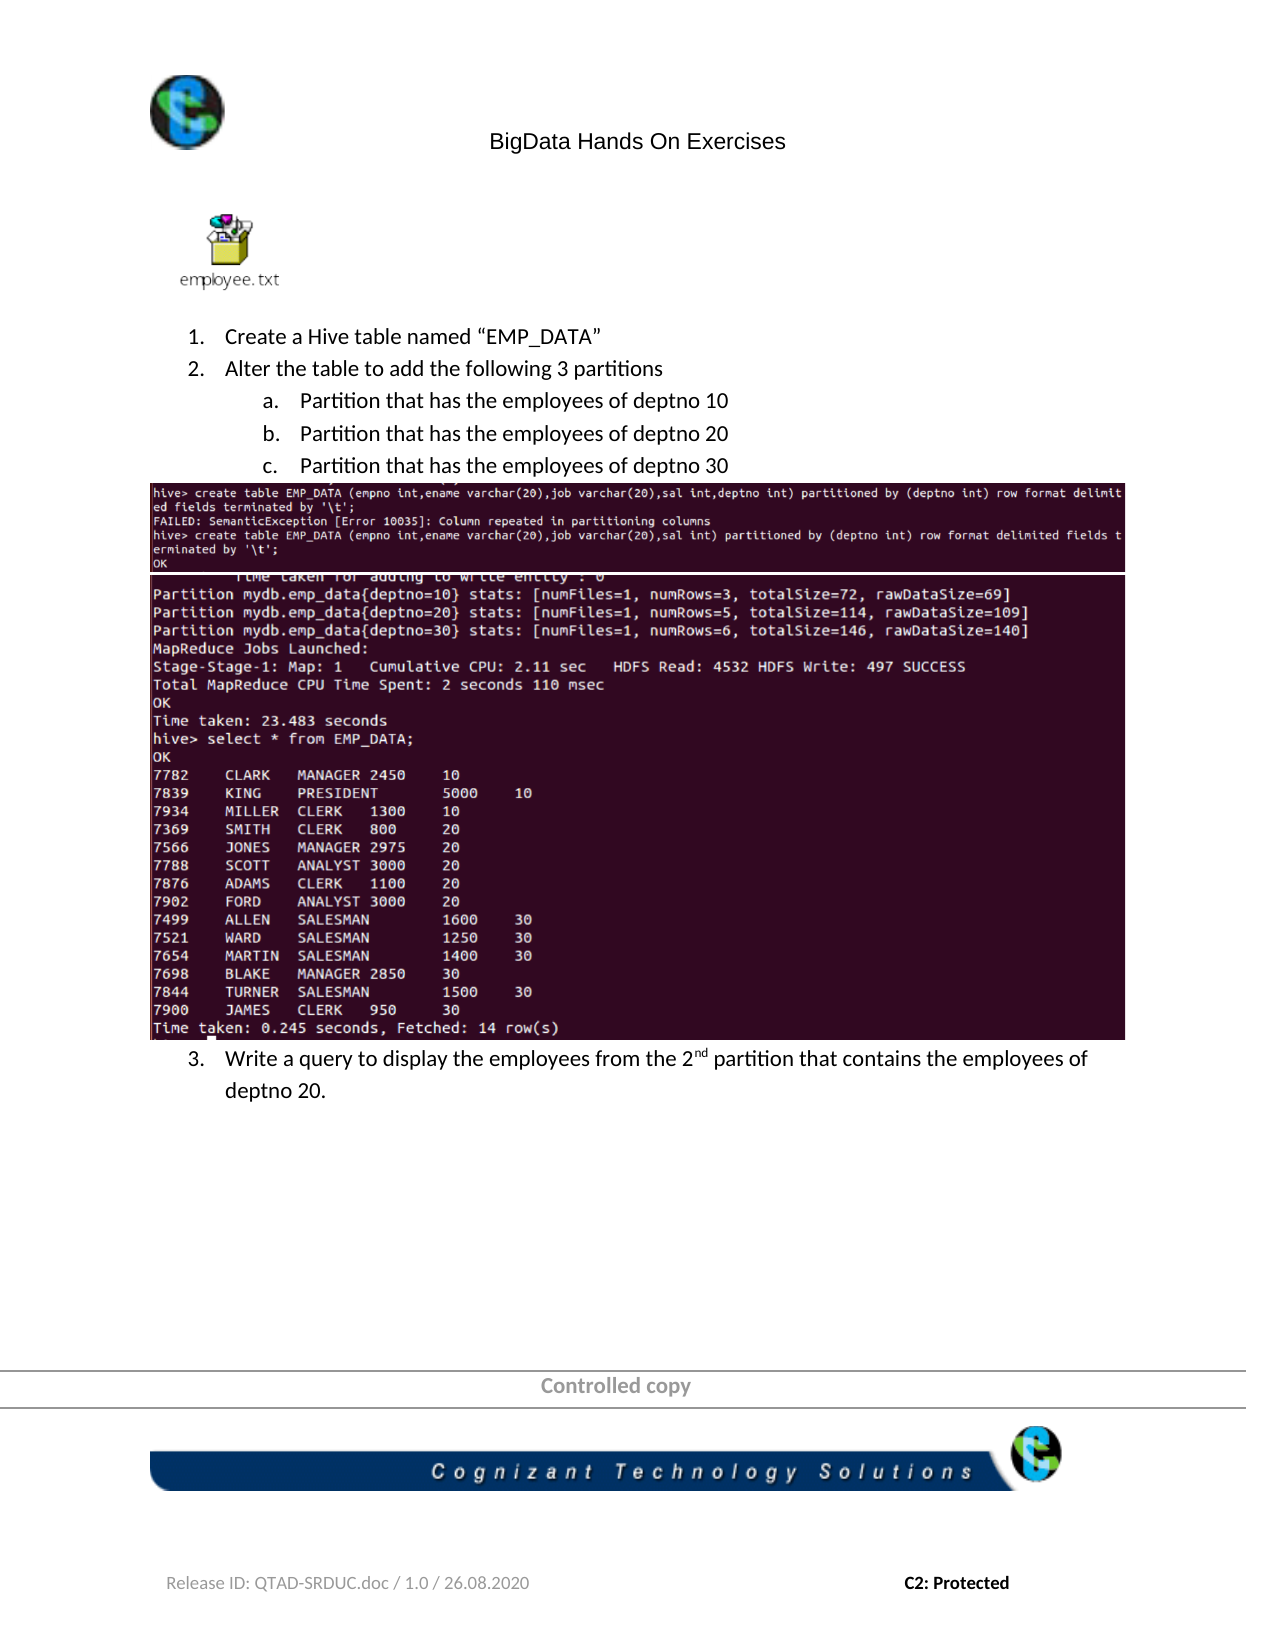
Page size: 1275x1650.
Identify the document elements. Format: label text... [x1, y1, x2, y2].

list Alter the table to add the following 3 partitions [187, 354, 1125, 382]
picture [150, 75, 225, 150]
list Partition that has the employees of deptno 10 [262, 387, 1125, 414]
picture [150, 483, 1125, 572]
picture [150, 575, 1125, 1040]
list Create a Hive table named “EMP_DATA” [187, 322, 1125, 350]
picture [150, 1426, 1105, 1491]
list Partition that has the employees of deptno 20 [262, 419, 1125, 447]
list Write a query to display the employees from the 2nd partition that contains the employees of deptno 20. [187, 1044, 1125, 1104]
list Partition that has the employees of deptno 30 [262, 451, 1125, 479]
